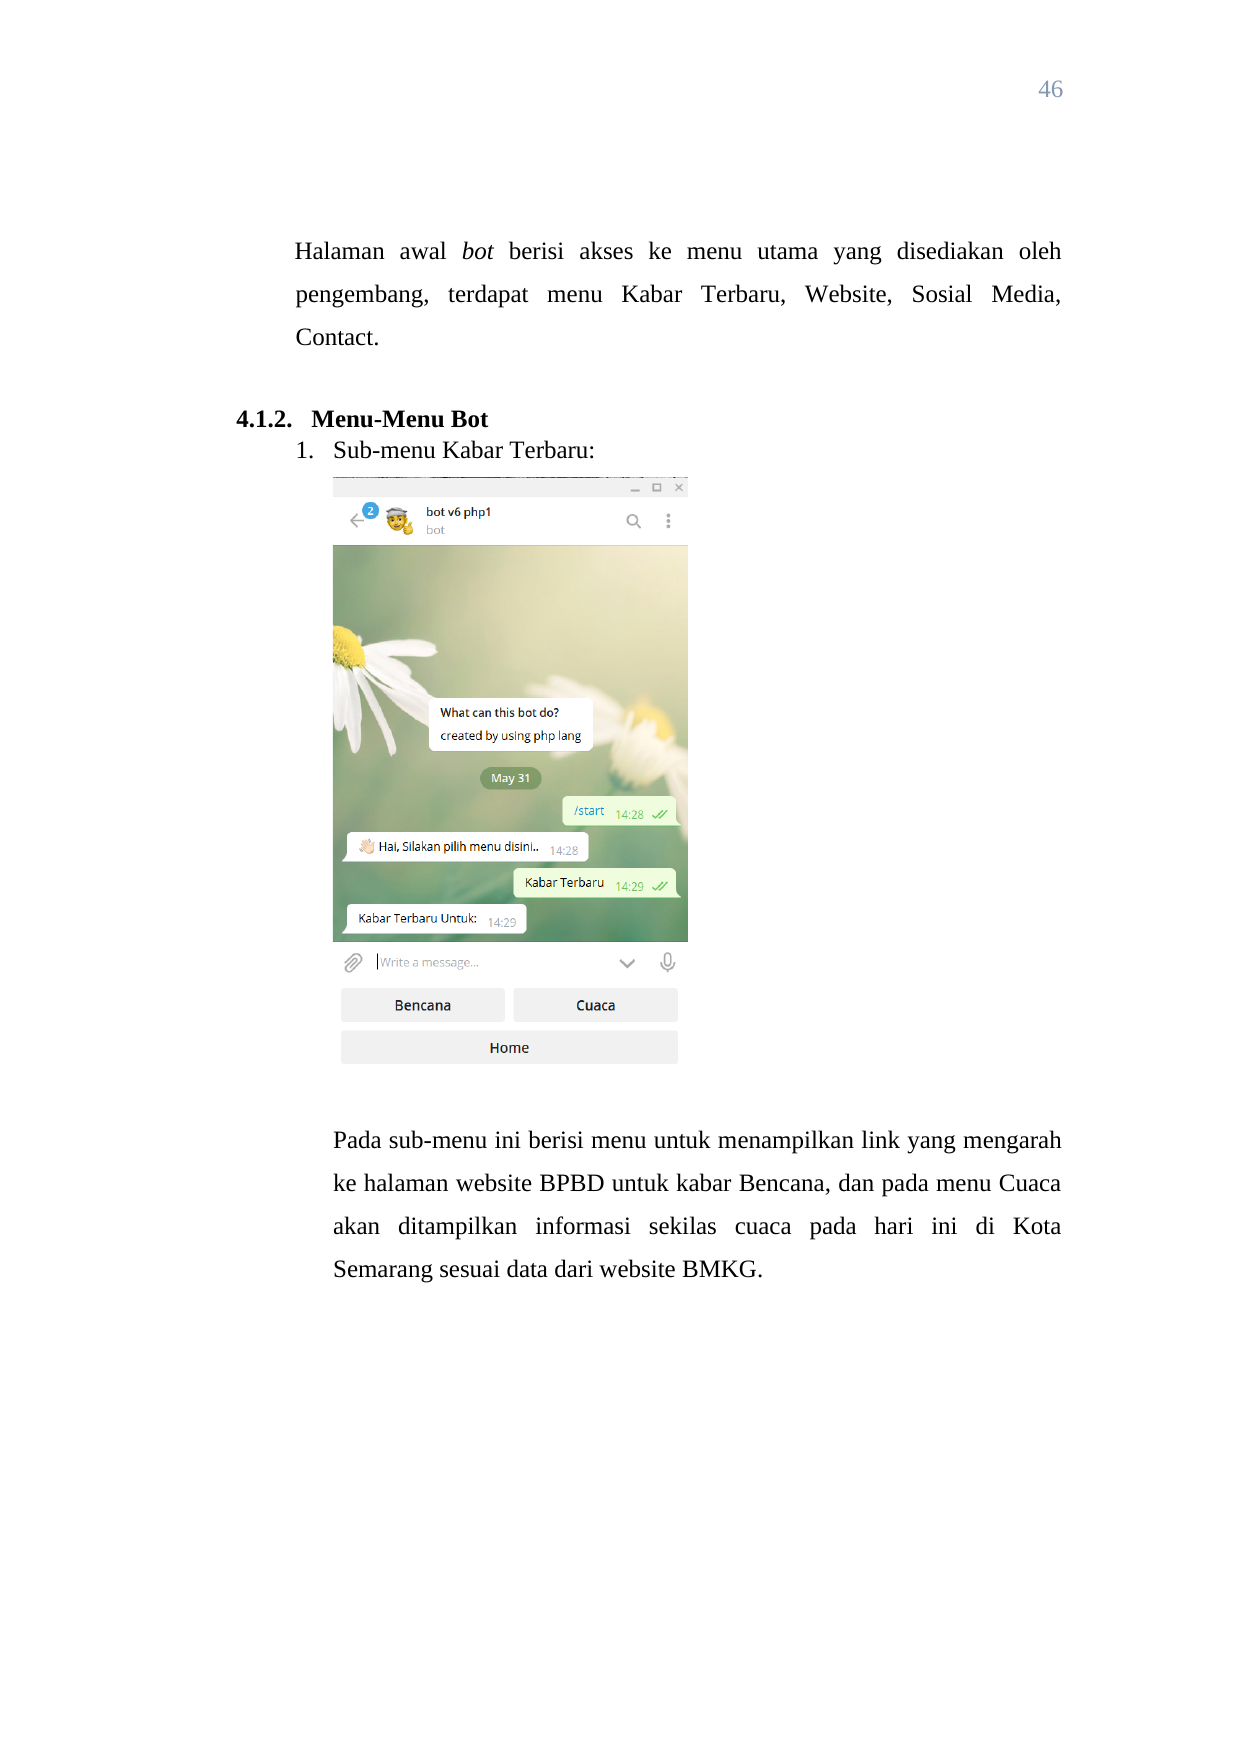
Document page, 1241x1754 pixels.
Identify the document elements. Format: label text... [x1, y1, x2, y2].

subtitle Menu-Menu Bot [236, 404, 1063, 433]
list Sub-menu Kabar Terbaru: [295, 435, 1062, 464]
text Halaman awal bot berisi akses ke menu utama yang disediakan oleh pengembang, terdapat menu Kabar Terbaru, Website, Sosial Media, Contact. [294, 236, 1062, 351]
list Pada sub-menu ini berisi menu untuk menampilkan link yang mengarah ke halaman website BPBD untuk kabar Bencana, dan pada menu Cuaca akan ditampilkan informasi sekilas cuaca pada hari ini di Kota Semarang sesuai data dari website BMKG. [333, 1125, 1062, 1282]
picture [332, 477, 688, 1069]
